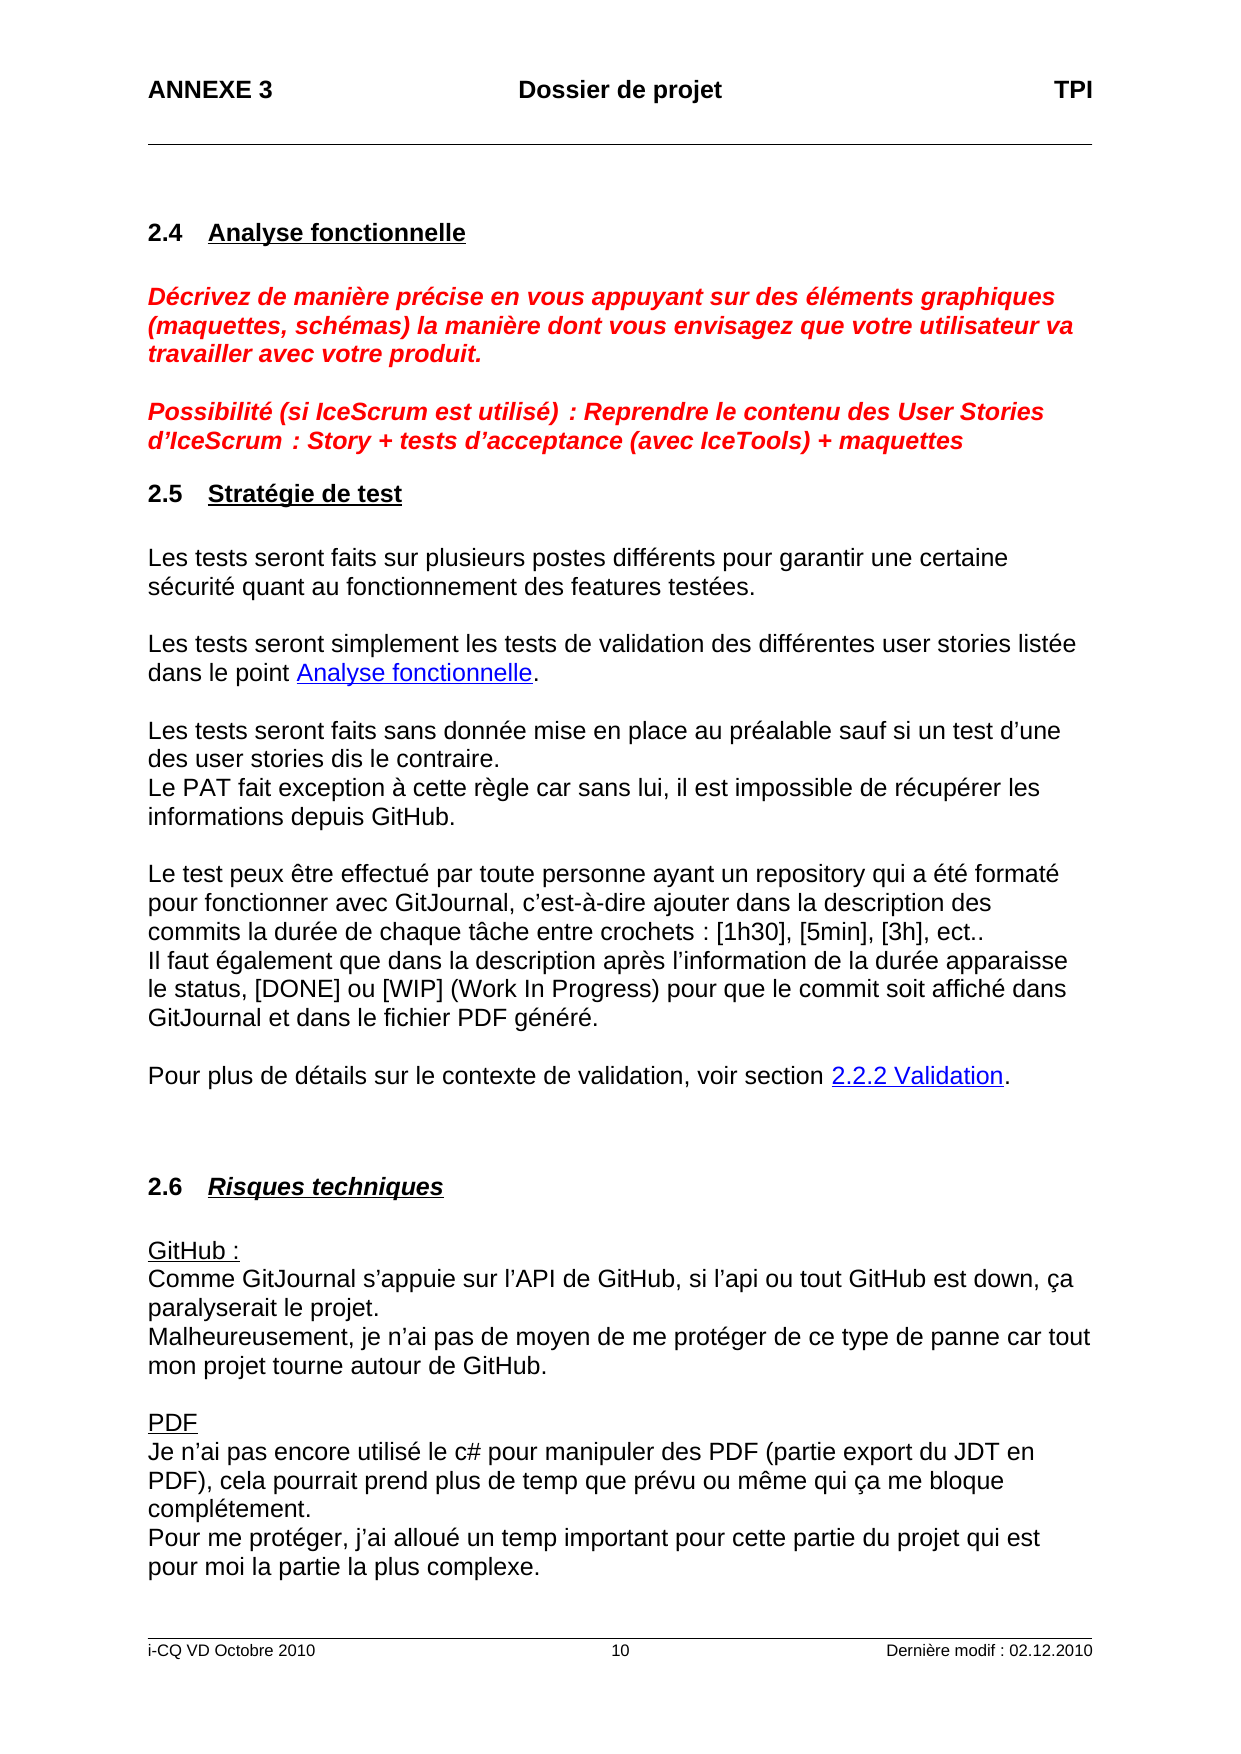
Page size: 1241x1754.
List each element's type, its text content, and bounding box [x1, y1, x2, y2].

text Décrivez de manière précise en vous appuyant sur des éléments graphiques (maquettes, schémas) la manière dont vous envisagez que votre utilisateur va travailler avec votre produit. [148, 282, 1092, 368]
list Pour me protéger, j’ai alloué un temp important pour cette partie du projet qui est pour moi la partie la plus complexe. [148, 1523, 1092, 1581]
list paralyserait le projet. [148, 1293, 1092, 1322]
text Les tests seront simplement les tests de validation des différentes user stories listée dans le point Analyse fonctionnelle. [148, 629, 1092, 687]
list PDF [148, 1408, 1092, 1437]
text Pour plus de détails sur le contexte de validation, voir section 2.2.2 Validation. [148, 1061, 1092, 1089]
list GitHub : [148, 1236, 1092, 1264]
subtitle Stratégie de test [148, 479, 1092, 508]
subtitle Risques techniques [148, 1172, 1092, 1201]
list Comme GitJournal s’appuie sur l’API de GitHub, si l’api ou tout GitHub est down, ça [148, 1264, 1092, 1293]
subtitle Analyse fonctionnelle [148, 218, 1092, 247]
text Possibilité (si IceScrum est utilisé) : Reprendre le contenu des User Stories d’IceScrum : Story + tests d’acceptance (avec IceTools) + maquettes [148, 397, 1092, 454]
text Les tests seront faits sur plusieurs postes différents pour garantir une certaine sécurité quant au fonctionnement des features testées. [148, 543, 1092, 601]
list Malheureusement, je n’ai pas de moyen de me protéger de ce type de panne car tout mon projet tourne autour de GitHub. [148, 1322, 1092, 1379]
text Le test peux être effectué par toute personne ayant un repository qui a été formaté pour fonctionner avec GitJournal, c’est-à-dire ajouter dans la description des commits la durée de chaque tâche entre crochets : [1h30], [5min], [3h], ect.. [148, 859, 1092, 946]
text Il faut également que dans la description après l’information de la durée apparaisse le status, [DONE] ou [WIP] (Work In Progress) pour que le commit soit affiché dans GitJournal et dans le fichier PDF généré. [148, 946, 1092, 1032]
list Je n’ai pas encore utilisé le c# pour manipuler des PDF (partie export du JDT en PDF), cela pourrait prend plus de temp que prévu ou même qui ça me bloque complétement. [148, 1437, 1092, 1523]
text Le PAT fait exception à cette règle car sans lui, il est impossible de récupérer les informations depuis GitHub. [148, 773, 1092, 831]
text Les tests seront faits sans donnée mise en place au préalable sauf si un test d’une des user stories dis le contraire. [148, 716, 1092, 773]
